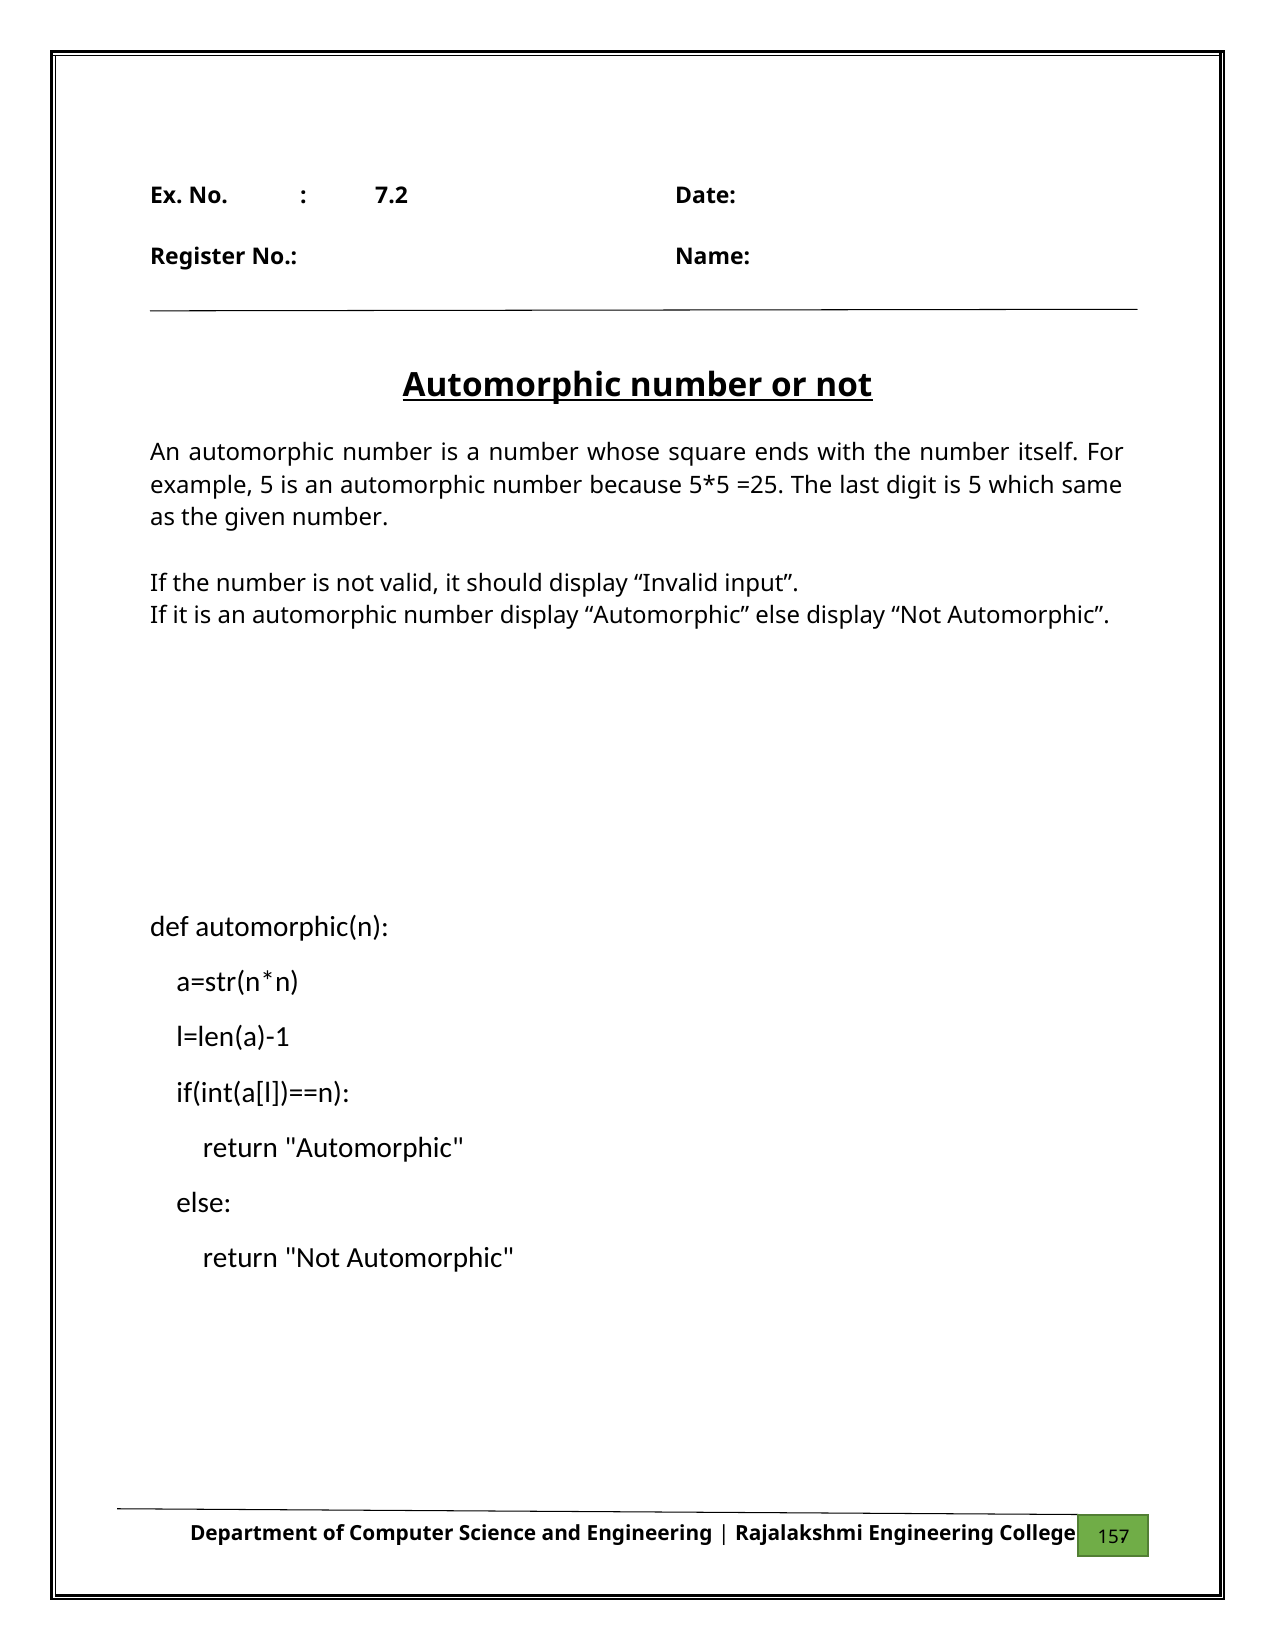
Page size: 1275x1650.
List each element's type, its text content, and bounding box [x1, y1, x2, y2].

text return "Automorphic" [150, 1129, 1125, 1164]
text else: [150, 1184, 1125, 1219]
text An automorphic number is a number whose square ends with the number itself. For example, 5 is an automorphic number because 5*5 =25. The last digit is 5 which same as the given number. [150, 435, 1125, 533]
text If the number is not valid, it should display “Invalid input”. [150, 565, 1125, 598]
text If it is an automorphic number display “Automorphic” else display “Not Automorphic”. [150, 598, 1125, 631]
text if(int(a[l])==n): [150, 1074, 1125, 1109]
text a=str(n*n) [150, 963, 1125, 999]
text Automorphic number or not [150, 360, 1125, 406]
text Register No.: Name: [150, 239, 1125, 271]
text return "Not Automorphic" [150, 1239, 1125, 1274]
text def automorphic(n): [150, 860, 1125, 944]
text Ex. No. : 7.2 Date: [150, 179, 1125, 210]
text l=len(a)-1 [150, 1018, 1125, 1054]
